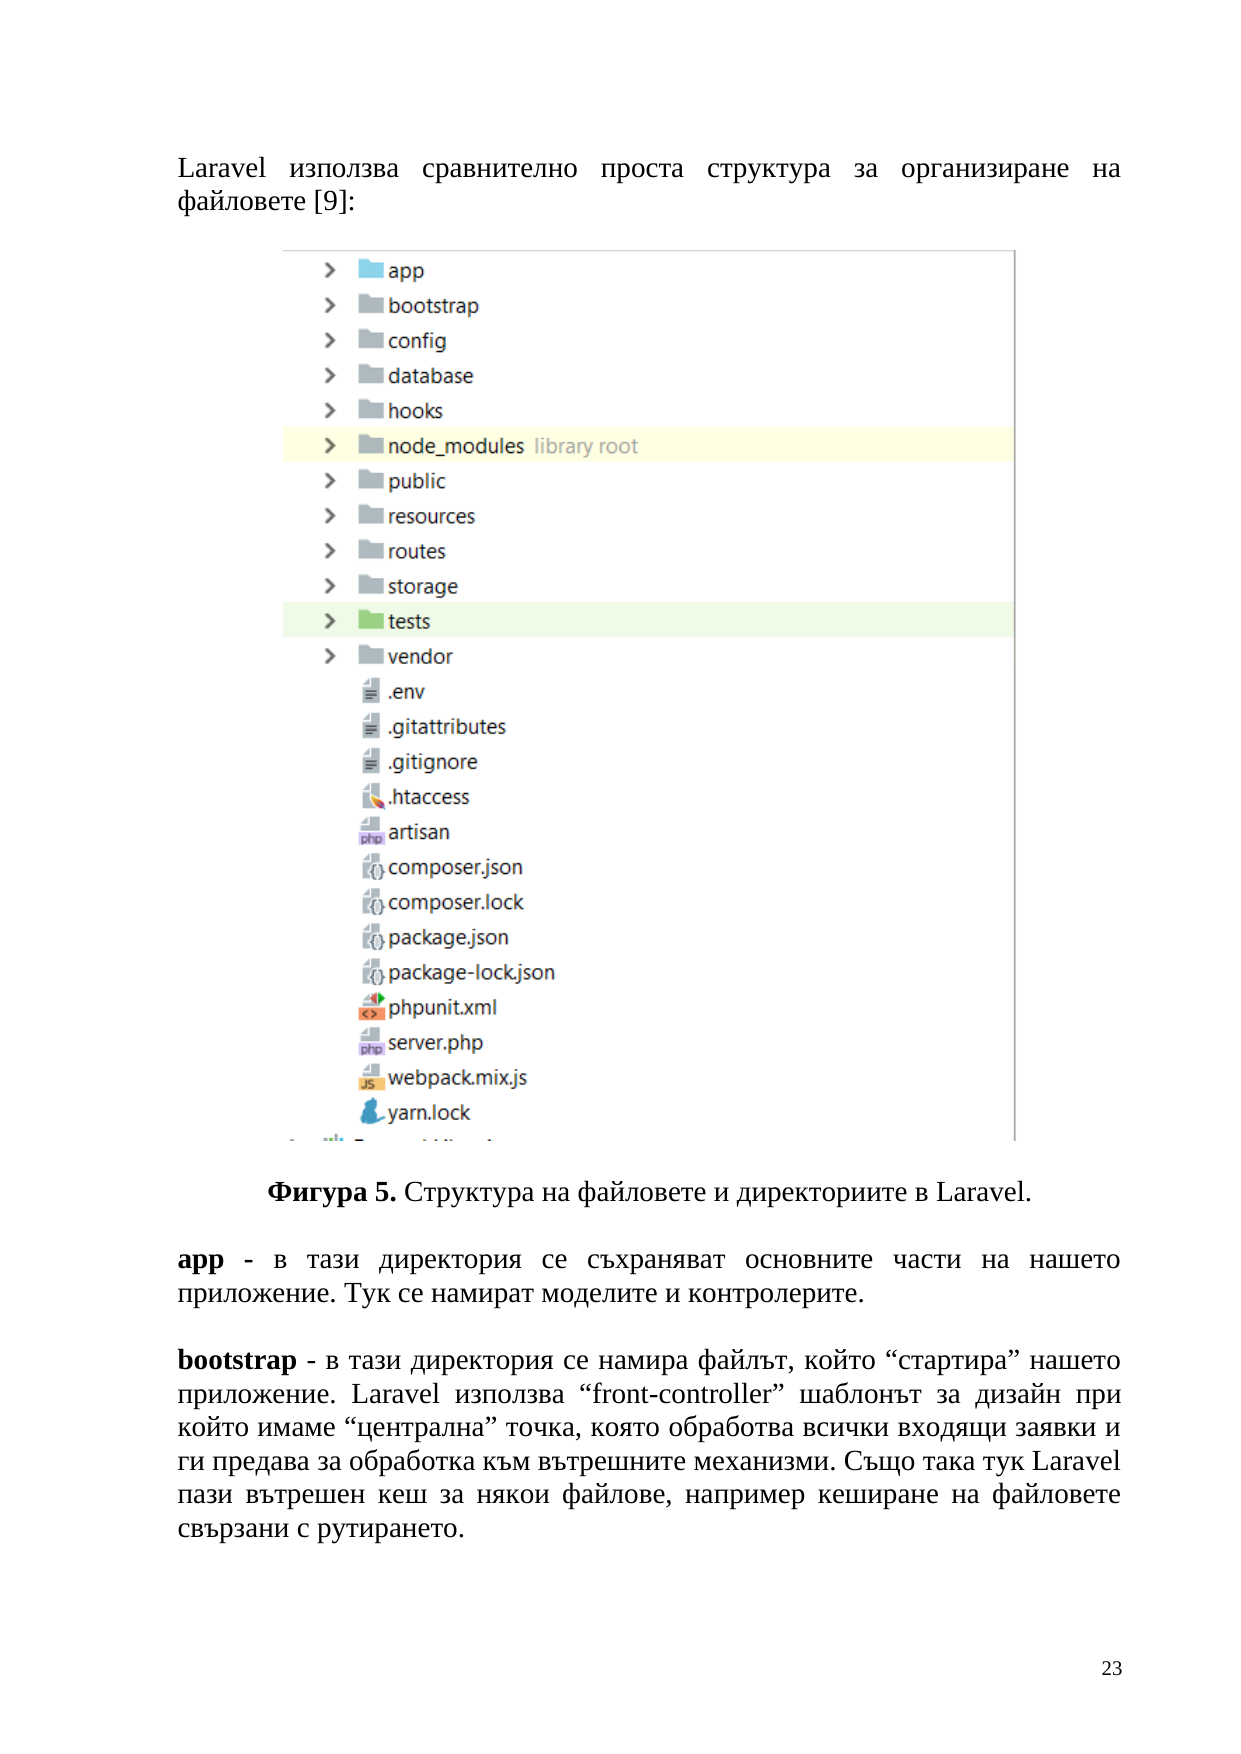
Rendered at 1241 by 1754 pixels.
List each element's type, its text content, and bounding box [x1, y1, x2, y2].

text app - в тази директория се съхраняват основните части на нашето приложение. Тук се намират моделите и контролерите. [177, 1242, 1122, 1309]
text Laravel използва сравнително проста структура за организиране на файловете [9]: [177, 150, 1122, 217]
picture [283, 250, 1017, 1141]
text Фигура 5. Структура на файловете и директориите в Laravel. [177, 1174, 1122, 1208]
text bootstrap - в тази директория се намира файлът, който “стартира” нашето приложение. Laravel използва “front-controller” шаблонът за дизайн при който имаме “централна” точка, която обработва всички входящи заявки и ги предава за обработка към вътрешните механизми. Също така тук Laravel пази вътрешен кеш за някои файлове, например кеширане на файловете свързани с рутирането. [177, 1342, 1122, 1543]
